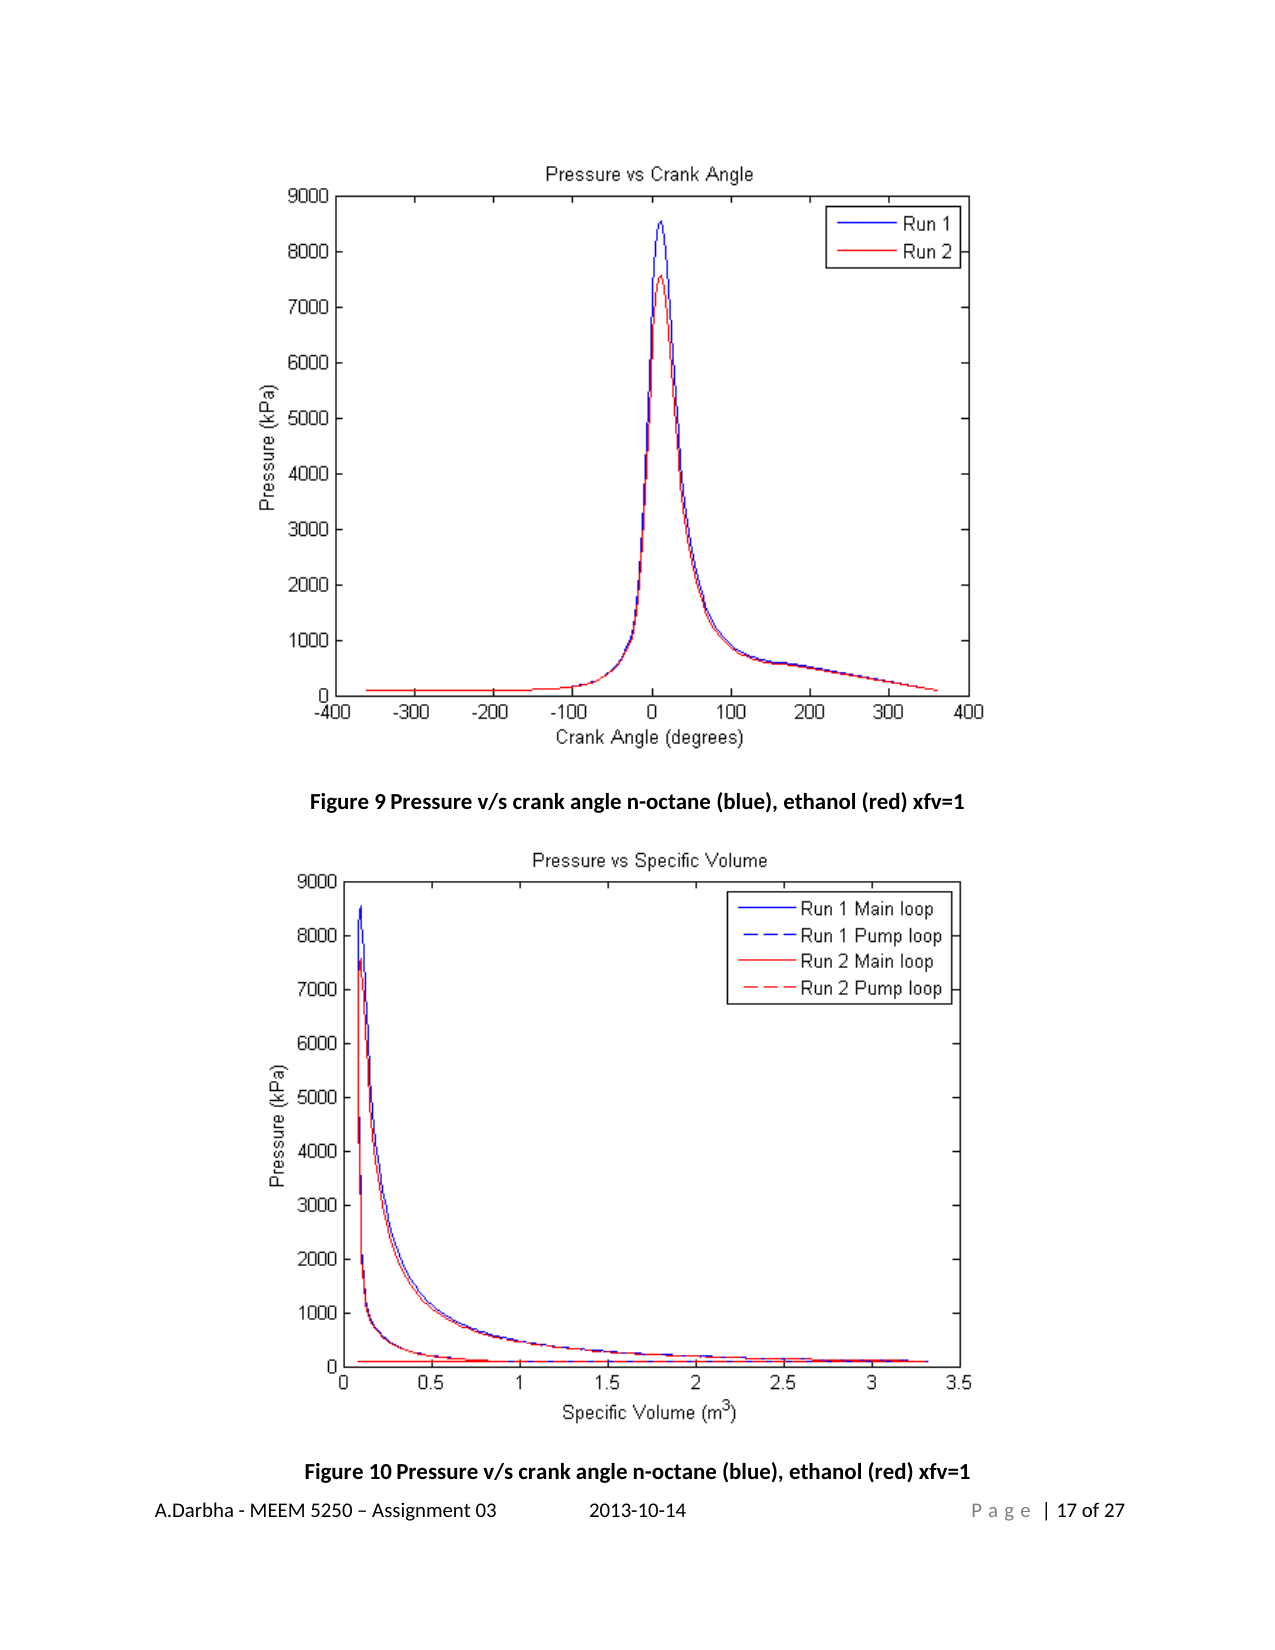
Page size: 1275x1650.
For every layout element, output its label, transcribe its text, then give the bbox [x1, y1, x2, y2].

text Figure 10 Pressure v/s crank angle n-octane (blue), ethanol (red) xfv=1 [150, 1457, 1125, 1485]
picture [240, 836, 1035, 1432]
picture [229, 150, 1046, 763]
text Figure 9 Pressure v/s crank angle n-octane (blue), ethanol (red) xfv=1 [150, 787, 1125, 815]
